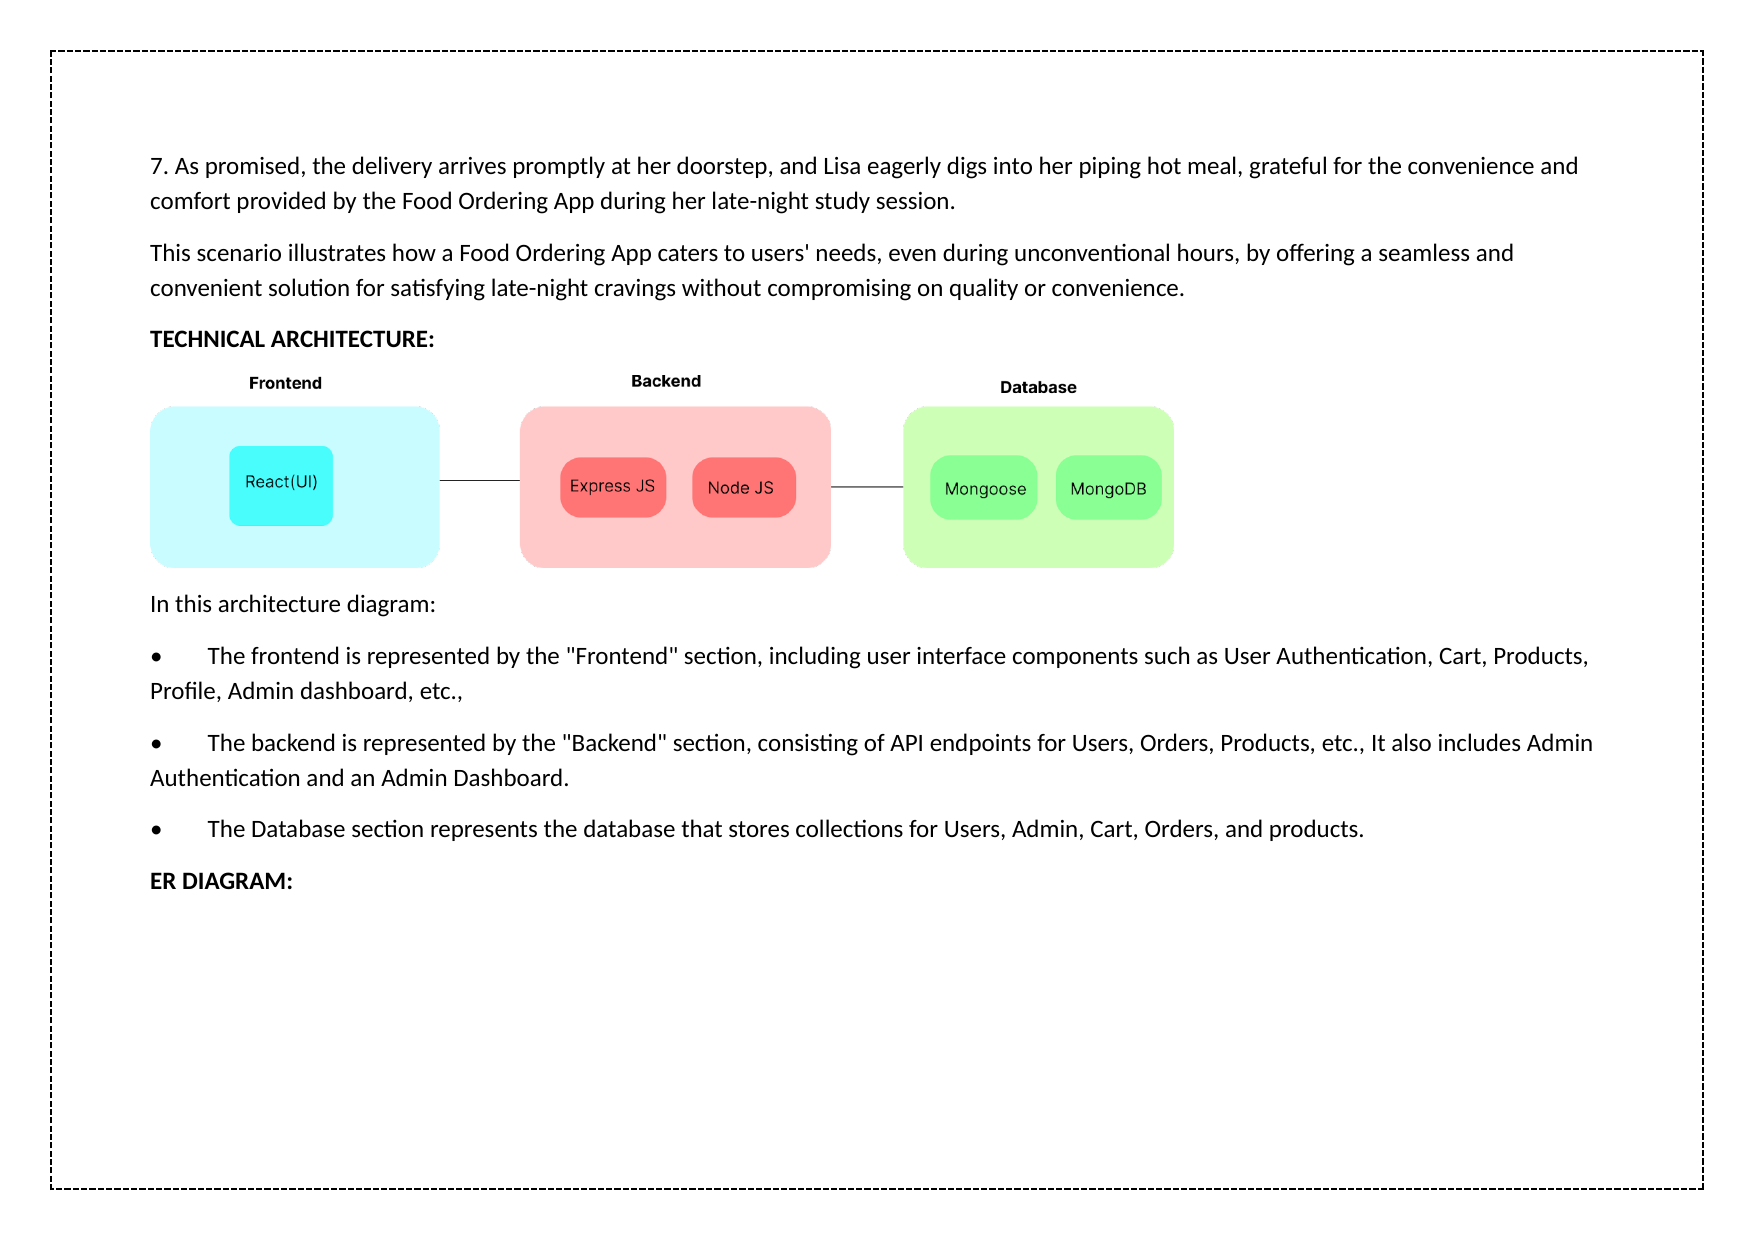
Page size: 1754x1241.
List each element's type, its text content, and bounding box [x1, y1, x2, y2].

text • The backend is represented by the "Backend" section, consisting of API endpoints for Users, Orders, Products, etc., It also includes Admin Authentication and an Admin Dashboard. [150, 727, 1604, 792]
text • The frontend is represented by the "Frontend" section, including user interface components such as User Authentication, Cart, Products, Profile, Admin dashboard, etc., [150, 640, 1604, 706]
text • The Database section represents the database that stores collections for Users, Admin, Cart, Orders, and products. [150, 814, 1604, 844]
text This scenario illustrates how a Food Ordering App caters to users' needs, even during unconventional hours, by offering a seamless and convenient solution for satisfying late-night cravings without compromising on quality or convenience. [150, 237, 1604, 302]
text 7. As promised, the delivery arrives promptly at her doorstep, and Lisa eagerly digs into her piping hot meal, grateful for the convenience and comfort provided by the Food Ordering App during her late-night study session. [150, 150, 1604, 216]
text In this architecture diagram: [150, 589, 1604, 619]
text TECHNICAL ARCHITECTURE: [150, 323, 1604, 354]
picture [150, 375, 1174, 568]
text ER DIAGRAM: [150, 865, 1604, 896]
